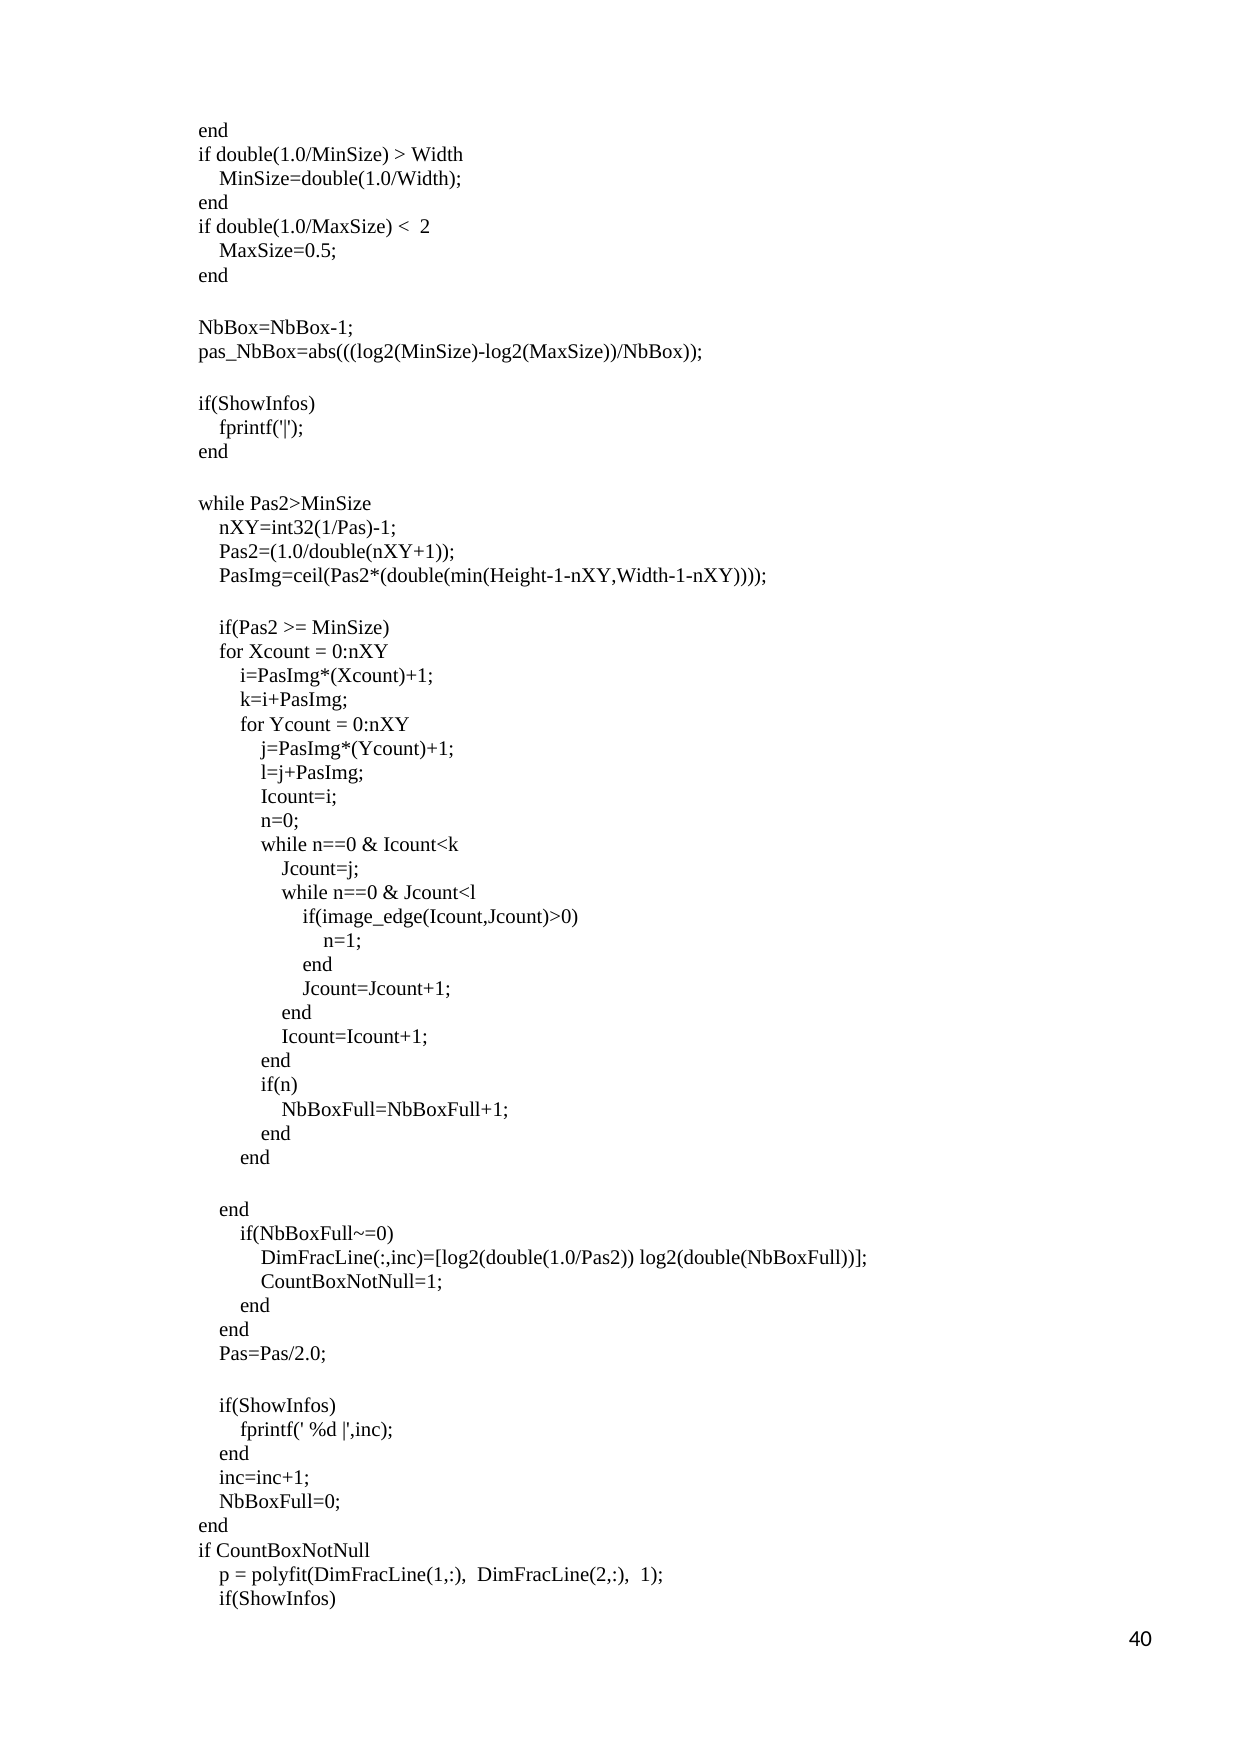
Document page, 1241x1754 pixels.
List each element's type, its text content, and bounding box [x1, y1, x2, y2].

text Icount=i; [177, 784, 1152, 808]
text fprintf('|'); [177, 415, 1152, 439]
text if(n) [177, 1072, 1152, 1096]
text while n==0 & Jcount<l [177, 880, 1152, 904]
text p = polyfit(DimFracLine(1,:), DimFracLine(2,:), 1); [177, 1562, 1152, 1586]
text end [177, 1121, 1152, 1144]
text end [177, 118, 1152, 142]
text if(image_edge(Icount,Jcount)>0) [177, 904, 1152, 928]
text PasImg=ceil(Pas2*(double(min(Height-1-nXY,Width-1-nXY)))); [177, 563, 1152, 587]
text end [177, 1441, 1152, 1465]
text MaxSize=0.5; [177, 238, 1152, 262]
text if(Pas2 >= MinSize) [177, 615, 1152, 639]
text end [177, 1513, 1152, 1537]
text DimFracLine(:,inc)=[log2(double(1.0/Pas2)) log2(double(NbBoxFull))]; [177, 1245, 1152, 1269]
text for Ycount = 0:nXY [177, 711, 1152, 736]
text end [177, 1317, 1152, 1341]
text n=0; [177, 808, 1152, 832]
text end [177, 1048, 1152, 1072]
text i=PasImg*(Xcount)+1; [177, 663, 1152, 687]
text end [177, 1293, 1152, 1317]
text while Pas2>MinSize [177, 491, 1152, 515]
text l=j+PasImg; [177, 759, 1152, 784]
text inc=inc+1; [177, 1465, 1152, 1489]
text fprintf(' %d |',inc); [177, 1417, 1152, 1441]
text end [177, 262, 1152, 287]
text NbBox=NbBox-1; [177, 314, 1152, 339]
text Pas=Pas/2.0; [177, 1341, 1152, 1365]
text CountBoxNotNull=1; [177, 1269, 1152, 1293]
text pas_NbBox=abs(((log2(MinSize)-log2(MaxSize))/NbBox)); [177, 339, 1152, 363]
text while n==0 & Icount<k [177, 832, 1152, 856]
text Jcount=j; [177, 856, 1152, 880]
text if(ShowInfos) [177, 1586, 1152, 1610]
text if CountBoxNotNull [177, 1537, 1152, 1562]
text end [177, 1144, 1152, 1169]
text end [177, 439, 1152, 463]
text Pas2=(1.0/double(nXY+1)); [177, 539, 1152, 563]
text if double(1.0/MinSize) > Width [177, 142, 1152, 166]
text NbBoxFull=NbBoxFull+1; [177, 1096, 1152, 1121]
text if(ShowInfos) [177, 391, 1152, 415]
text if(NbBoxFull~=0) [177, 1221, 1152, 1245]
text for Xcount = 0:nXY [177, 639, 1152, 663]
text nXY=int32(1/Pas)-1; [177, 515, 1152, 539]
text n=1; [177, 928, 1152, 952]
text end [177, 1197, 1152, 1221]
text k=i+PasImg; [177, 687, 1152, 711]
text NbBoxFull=0; [177, 1489, 1152, 1513]
text if(ShowInfos) [177, 1393, 1152, 1417]
text MinSize=double(1.0/Width); [177, 166, 1152, 190]
text end [177, 1000, 1152, 1024]
text Jcount=Jcount+1; [177, 976, 1152, 1000]
text end [177, 190, 1152, 214]
text if double(1.0/MaxSize) < 2 [177, 214, 1152, 238]
text j=PasImg*(Ycount)+1; [177, 736, 1152, 759]
text end [177, 952, 1152, 976]
text Icount=Icount+1; [177, 1024, 1152, 1048]
